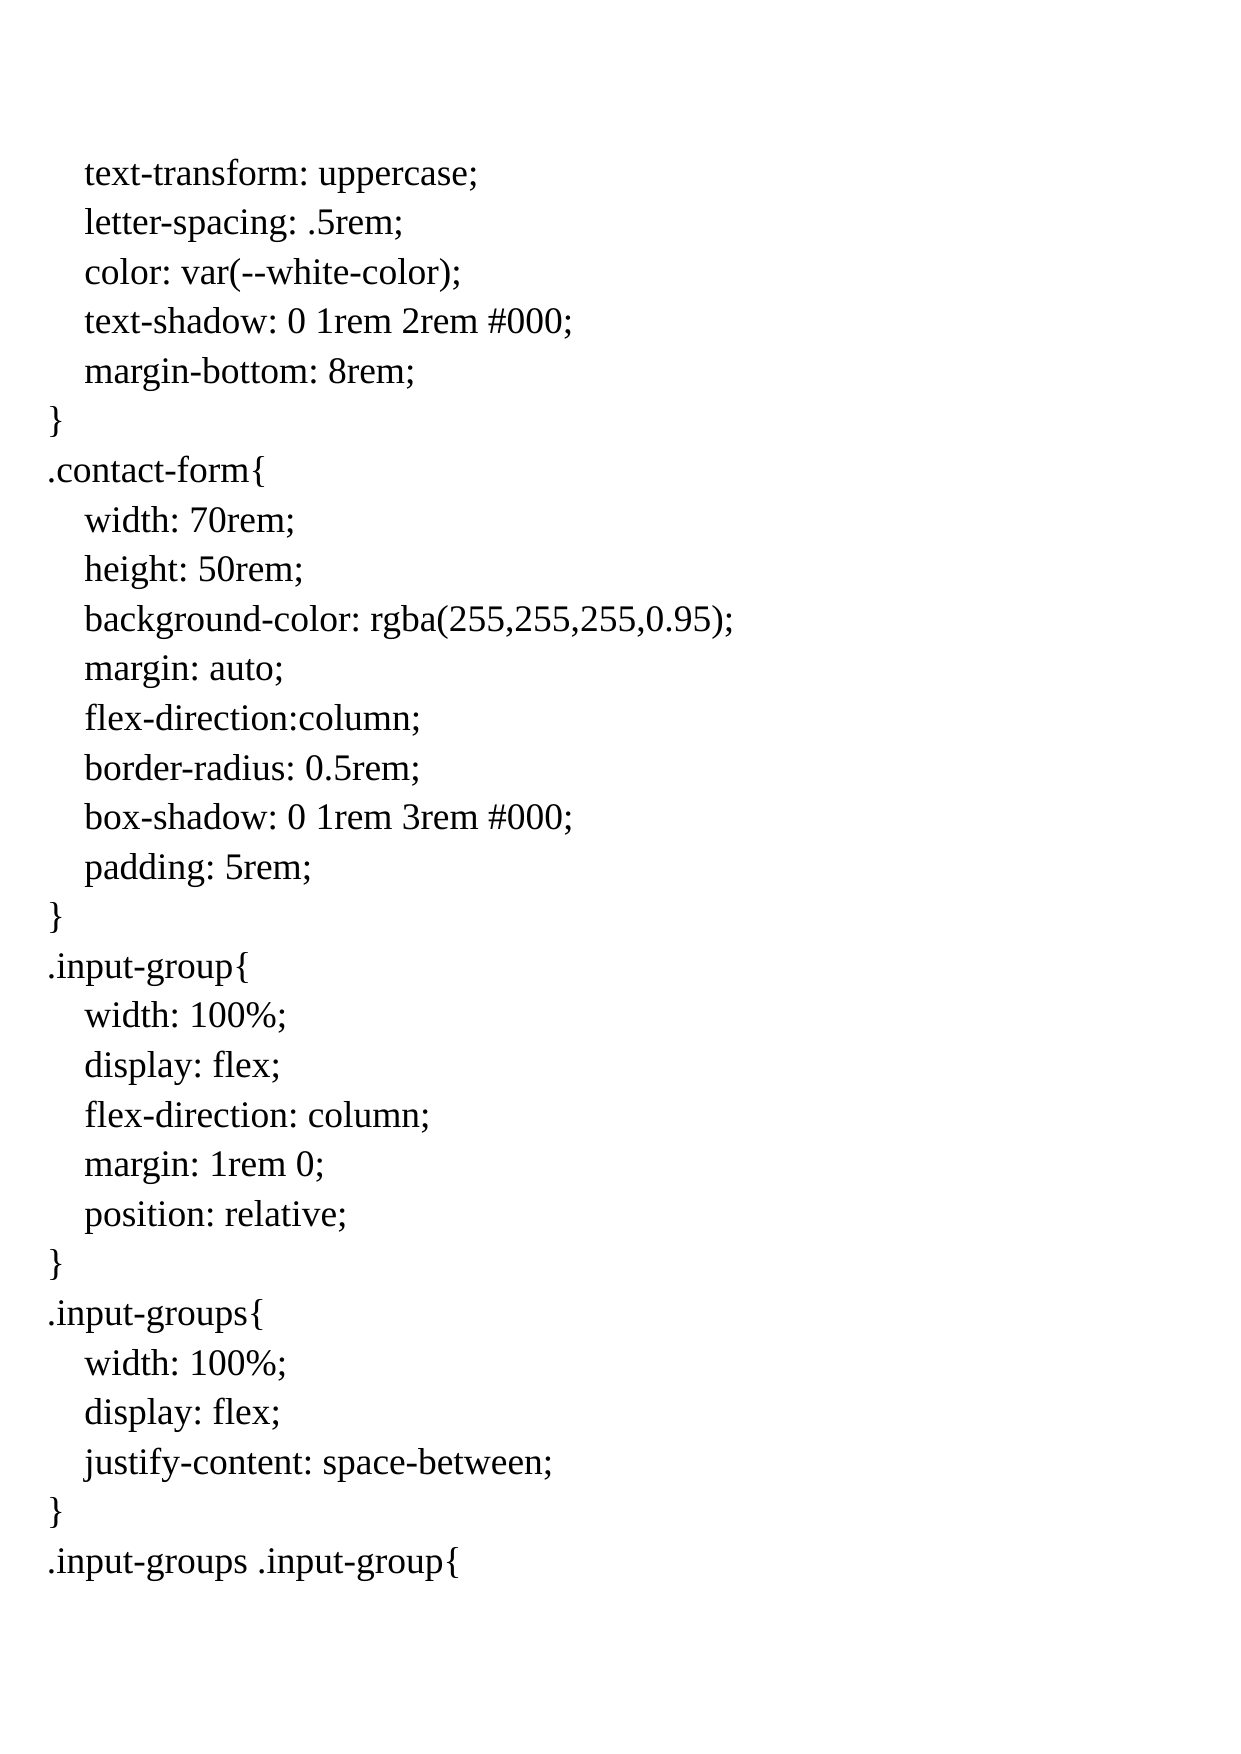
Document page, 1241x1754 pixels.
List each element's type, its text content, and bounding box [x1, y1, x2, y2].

text text-transform: uppercase; [47, 150, 1169, 193]
text text-shadow: 0 1rem 2rem #000; [47, 299, 1169, 342]
text box-shadow: 0 1rem 3rem #000; [47, 794, 1169, 838]
text } [47, 398, 1169, 441]
text } [47, 1489, 1169, 1532]
text } [47, 1241, 1169, 1284]
text .input-groups .input-group{ [47, 1538, 1169, 1581]
text height: 50rem; [47, 547, 1169, 590]
text .contact-form{ [47, 447, 1169, 491]
text border-radius: 0.5rem; [47, 745, 1169, 788]
text flex-direction: column; [47, 1092, 1169, 1135]
text } [47, 894, 1169, 937]
text position: relative; [47, 1191, 1169, 1234]
text width: 70rem; [47, 497, 1169, 540]
text width: 100%; [47, 1340, 1169, 1383]
text color: var(--white-color); [47, 249, 1169, 292]
text margin: 1rem 0; [47, 1142, 1169, 1185]
text display: flex; [47, 1042, 1169, 1086]
text background-color: rgba(255,255,255,0.95); [47, 596, 1169, 639]
text justify-content: space-between; [47, 1439, 1169, 1482]
text width: 100%; [47, 993, 1169, 1036]
text .input-groups{ [47, 1290, 1169, 1333]
text letter-spacing: .5rem; [47, 199, 1169, 243]
text display: flex; [47, 1389, 1169, 1433]
text margin: auto; [47, 646, 1169, 689]
text .input-group{ [47, 943, 1169, 986]
text flex-direction:column; [47, 695, 1169, 738]
text padding: 5rem; [47, 844, 1169, 887]
text margin-bottom: 8rem; [47, 348, 1169, 391]
